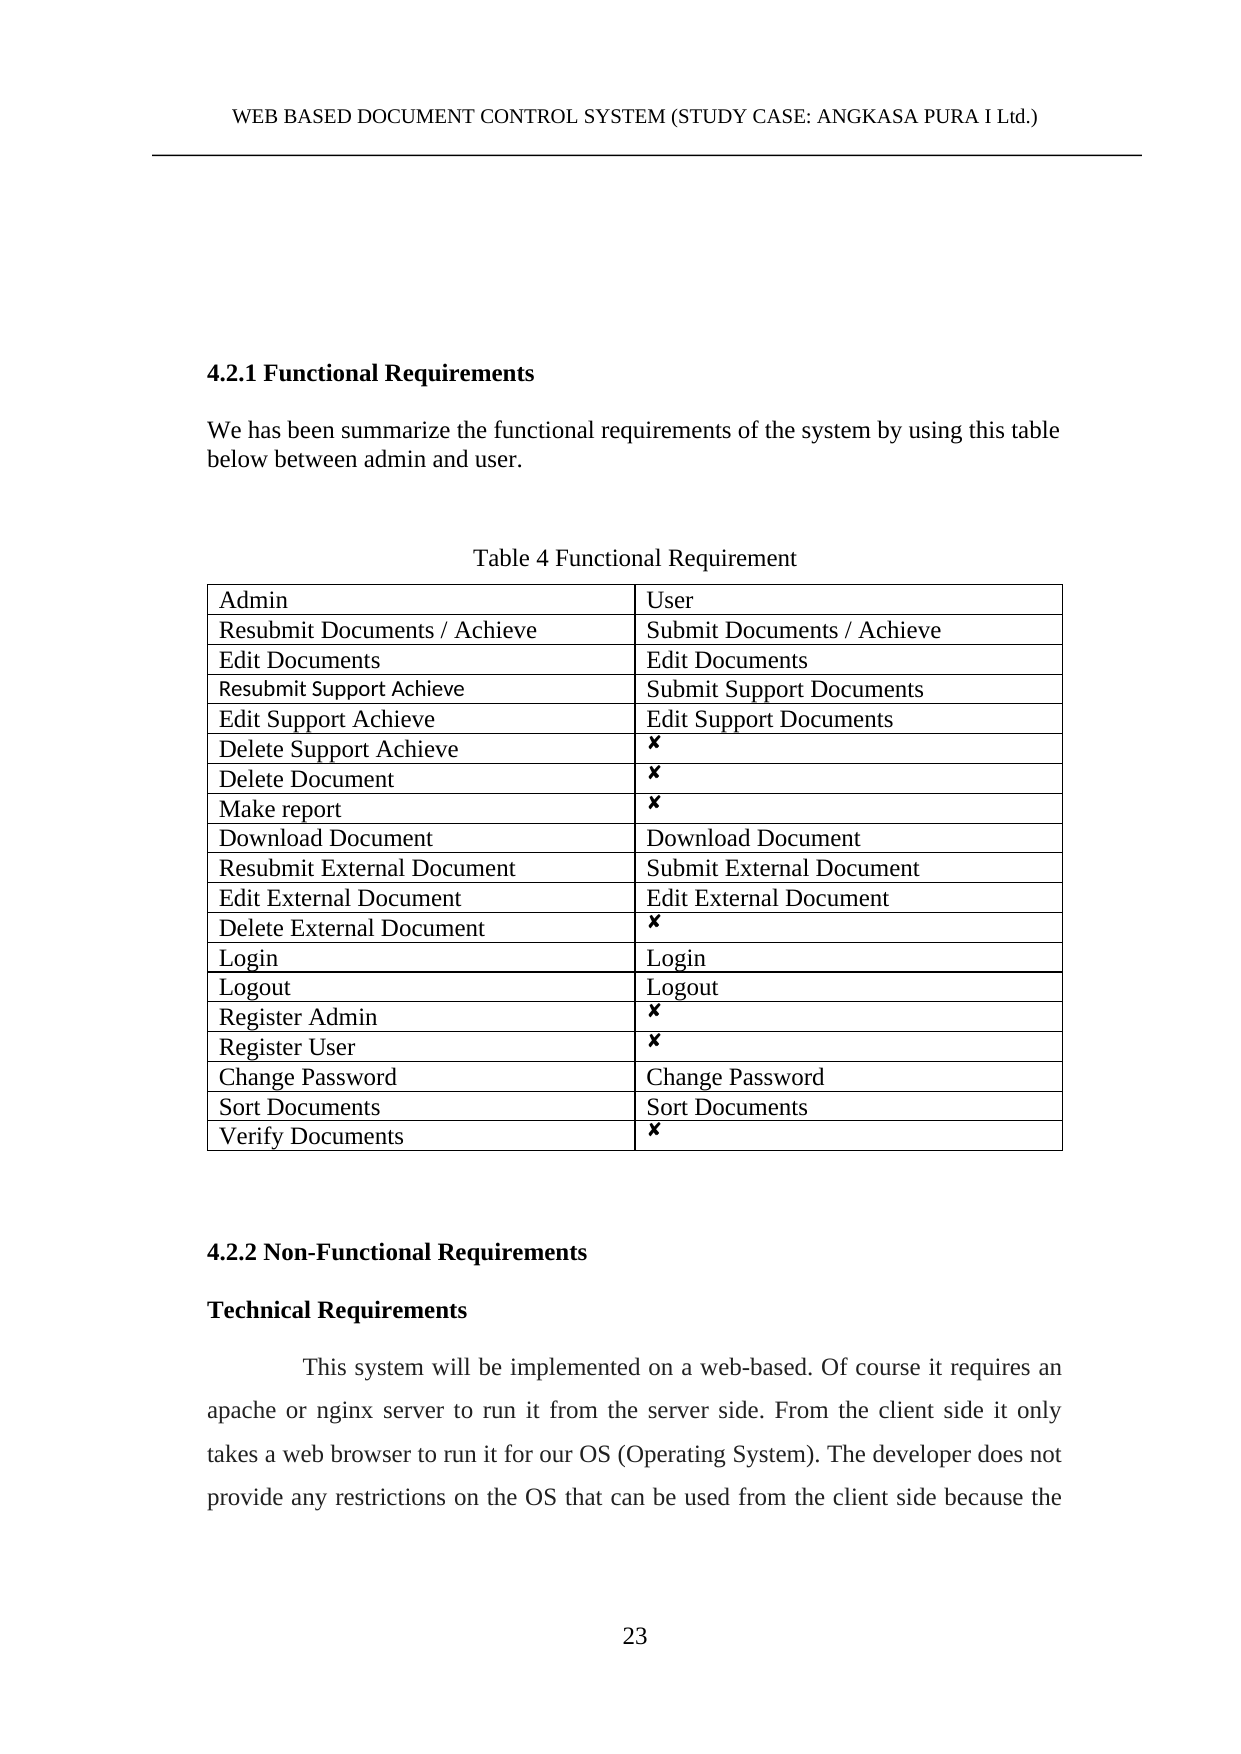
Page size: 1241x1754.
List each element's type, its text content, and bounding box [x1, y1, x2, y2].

table_cell Download Document [636, 824, 1062, 852]
table_cell Register User [208, 1032, 634, 1061]
table_cell Login [208, 943, 634, 971]
table_cell Logout [636, 973, 1062, 1001]
table_cell Edit External Document [208, 883, 634, 912]
table_cell Login [636, 943, 1062, 971]
table_cell Change Password [208, 1062, 634, 1091]
text Table 4 Functional Requirement [207, 543, 1063, 572]
table_cell Delete External Document [208, 913, 634, 942]
table_cell [636, 1032, 1062, 1061]
text Technical Requirements [207, 1295, 1063, 1324]
subtitle 4.2.1 Functional Requirements [207, 358, 1063, 387]
table_cell Edit External Document [636, 883, 1062, 912]
table_cell Delete Document [208, 764, 634, 793]
table_cell Submit Support Documents [636, 675, 1062, 703]
table_header Admin [208, 585, 634, 614]
table_cell [636, 1121, 1062, 1150]
table_cell [636, 913, 1062, 942]
table_cell Resubmit Support Achieve [208, 675, 634, 703]
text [207, 1352, 1063, 1511]
table_cell Edit Support Documents [636, 704, 1062, 733]
table_cell Download Document [208, 824, 634, 852]
table_cell Submit Documents / Achieve [636, 615, 1062, 644]
table_cell Delete Support Achieve [208, 734, 634, 763]
table_cell Sort Documents [208, 1092, 634, 1120]
text We has been summarize the functional requirements of the system by using this table below between admin and user. [207, 415, 1063, 473]
table_cell Resubmit Documents / Achieve [208, 615, 634, 644]
table_cell [636, 1002, 1062, 1031]
table_cell Logout [208, 973, 634, 1001]
table_cell [636, 734, 1062, 763]
table_cell Verify Documents [208, 1121, 634, 1150]
table_cell Edit Support Achieve [208, 704, 634, 733]
table_header User [636, 585, 1062, 614]
subtitle 4.2.2 Non-Functional Requirements [207, 1237, 1063, 1266]
table_cell [636, 764, 1062, 793]
table_cell Resubmit External Document [208, 853, 634, 882]
table_cell [636, 794, 1062, 822]
table_cell Sort Documents [636, 1092, 1062, 1120]
table_cell Edit Documents [208, 645, 634, 673]
table_cell Edit Documents [636, 645, 1062, 673]
table_cell Register Admin [208, 1002, 634, 1031]
table_cell Make report [208, 794, 634, 822]
table_cell Submit External Document [636, 853, 1062, 882]
table_cell Change Password [636, 1062, 1062, 1091]
